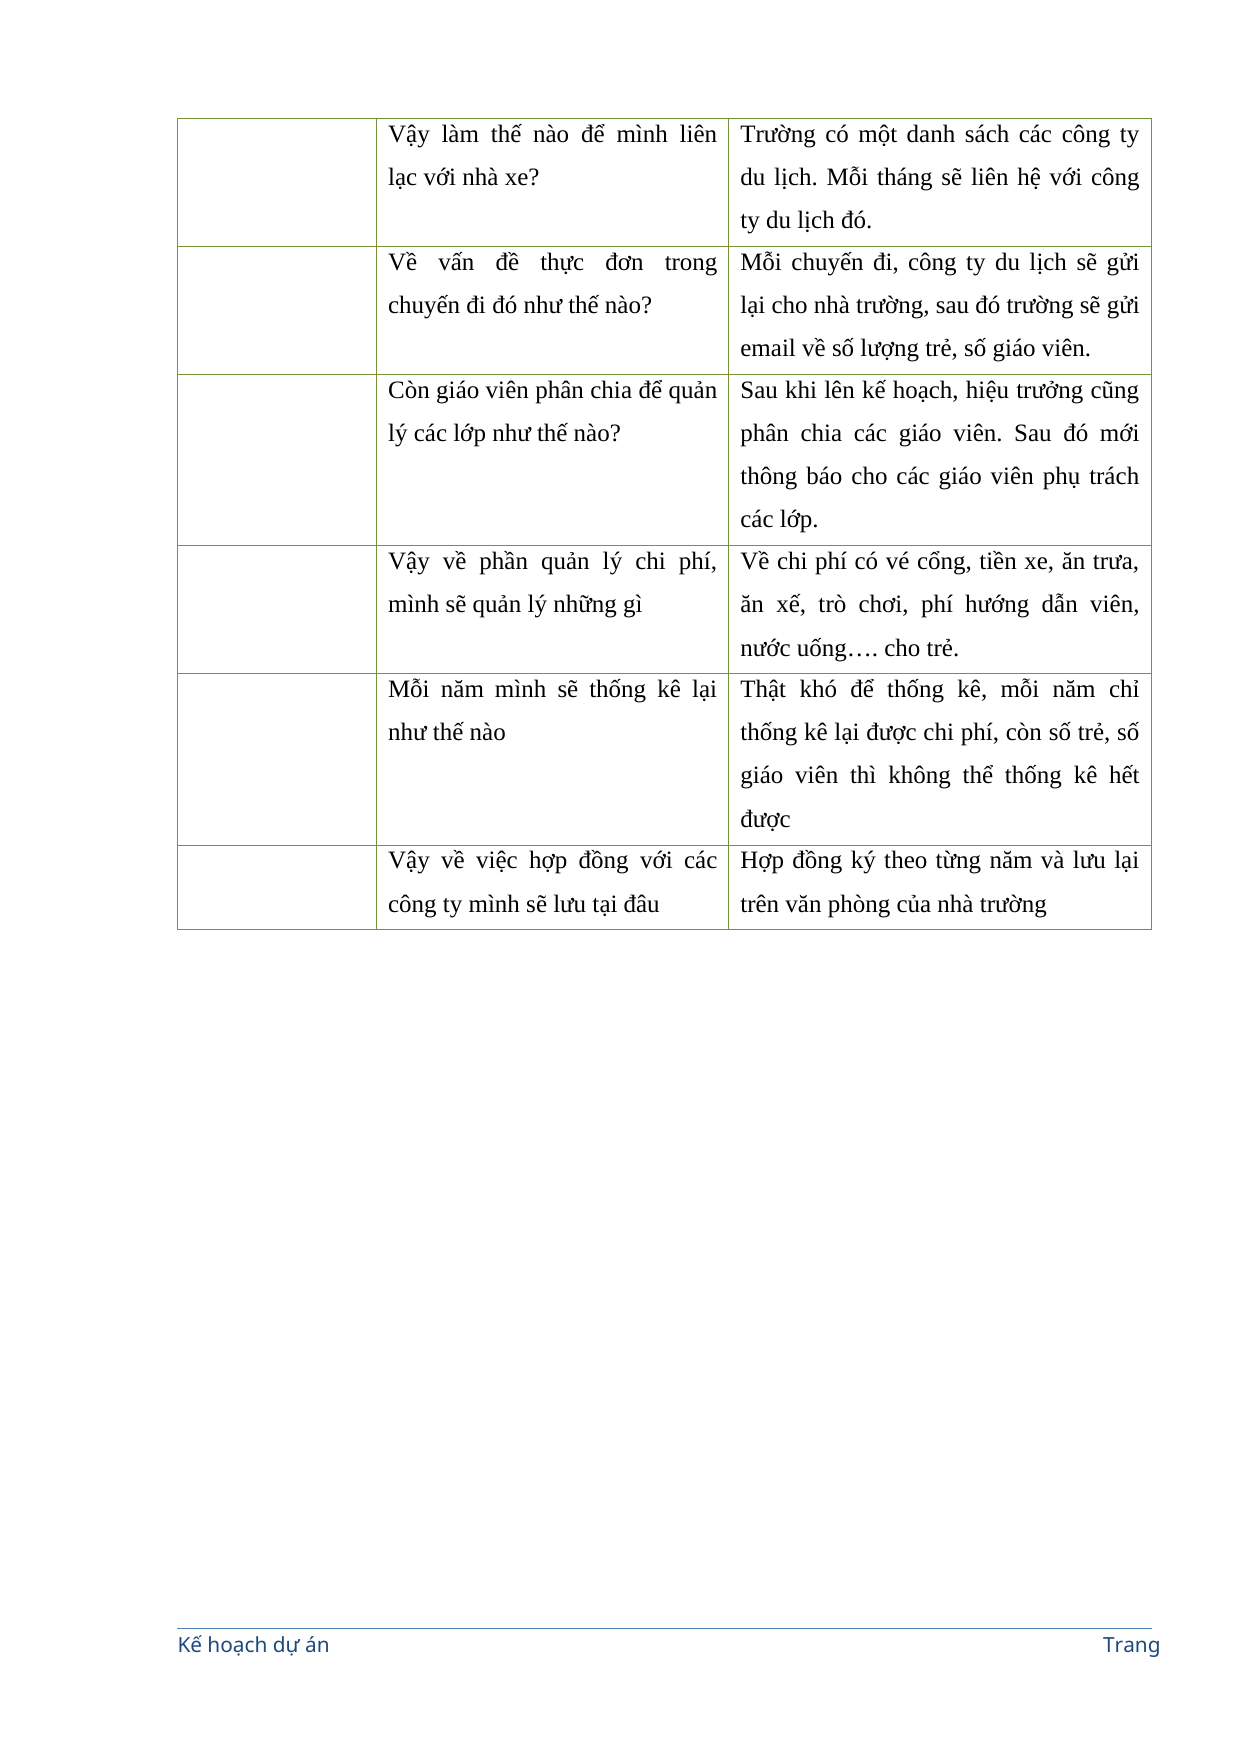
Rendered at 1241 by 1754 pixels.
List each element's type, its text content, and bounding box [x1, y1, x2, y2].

table_cell [178, 247, 376, 374]
table_cell Vậy về việc hợp đồng với các công ty mình sẽ lưu tại đâu [377, 846, 728, 929]
table_cell Về vấn đề thực đơn trong chuyến đi đó như thế nào? [377, 247, 728, 374]
table_cell [178, 674, 376, 844]
table_cell [178, 119, 376, 246]
table_cell [178, 846, 376, 929]
table_cell [178, 375, 376, 545]
table_cell Mỗi chuyến đi, công ty du lịch sẽ gửi lại cho nhà trường, sau đó trường sẽ gửi email về số lượng trẻ, số giáo viên. [729, 247, 1151, 374]
table_cell [178, 546, 376, 673]
table_cell Còn giáo viên phân chia để quản lý các lớp như thế nào? [377, 375, 728, 545]
table_cell Sau khi lên kế hoạch, hiệu trưởng cũng phân chia các giáo viên. Sau đó mới thông báo cho các giáo viên phụ trách các lớp. [729, 375, 1151, 545]
table_cell Về chi phí có vé cổng, tiền xe, ăn trưa, ăn xế, trò chơi, phí hướng dẫn viên, nước uống…. cho trẻ. [729, 546, 1151, 673]
table_cell Vậy về phần quản lý chi phí, mình sẽ quản lý những gì [377, 546, 728, 673]
table_cell Vậy làm thế nào để mình liên lạc với nhà xe? [377, 119, 728, 246]
table_cell Thật khó để thống kê, mỗi năm chỉ thống kê lại được chi phí, còn số trẻ, số giáo viên thì không thể thống kê hết được [729, 674, 1151, 844]
table_cell Hợp đồng ký theo từng năm và lưu lại trên văn phòng của nhà trường [729, 846, 1151, 929]
table_cell Trường có một danh sách các công ty du lịch. Mỗi tháng sẽ liên hệ với công ty du lịch đó. [729, 119, 1151, 246]
table_cell Mỗi năm mình sẽ thống kê lại như thế nào [377, 674, 728, 844]
